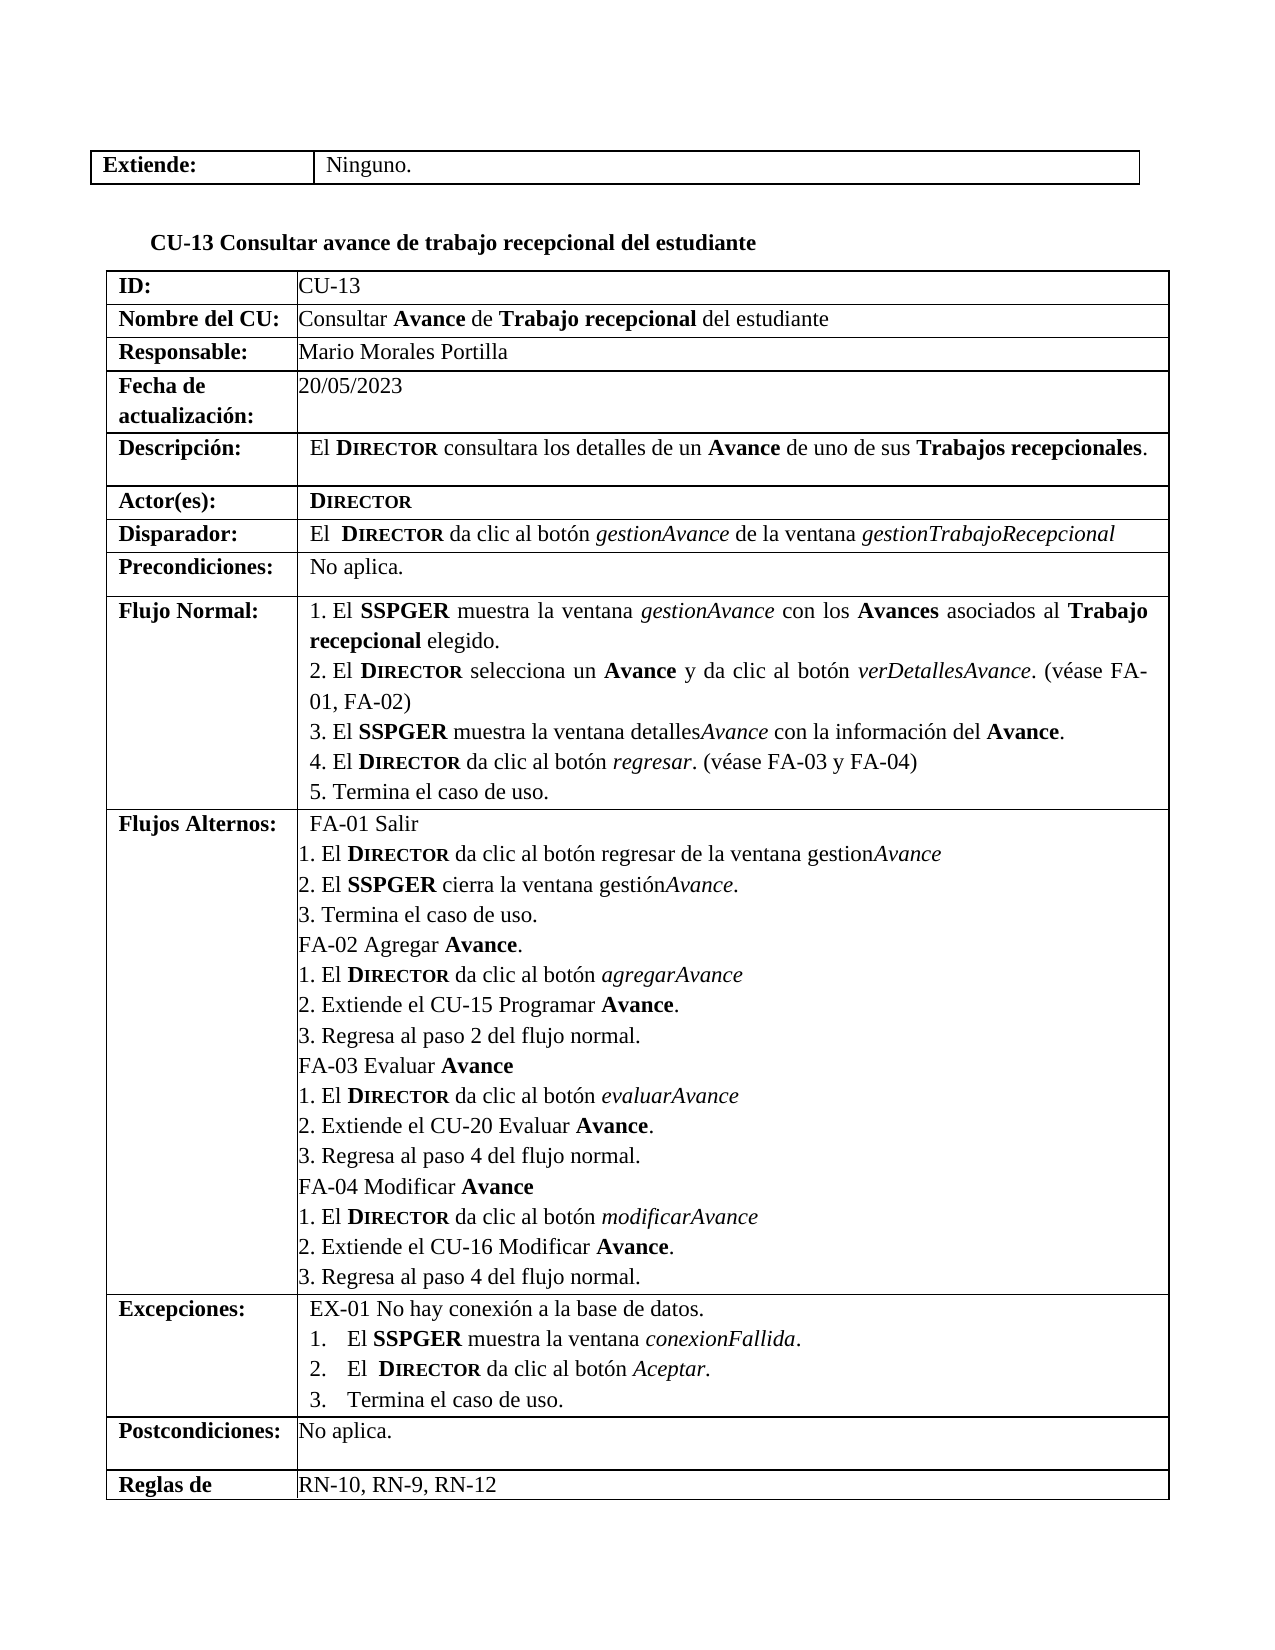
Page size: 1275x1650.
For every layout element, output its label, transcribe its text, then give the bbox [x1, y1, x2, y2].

table_cell Flujo Normal: [107, 597, 297, 809]
table_cell Consultar Avance de Trabajo recepcional del estudiante [298, 305, 1168, 337]
table_cell No aplica. [298, 553, 1168, 596]
table_cell No aplica. [298, 1418, 1168, 1469]
table_header ID: [107, 272, 297, 304]
table_cell Descripción: [107, 434, 297, 485]
table_cell Nombre del CU: [107, 305, 297, 337]
table_cell Postcondiciones: [107, 1418, 297, 1469]
table_cell Reglas de negocio: [107, 1471, 297, 1498]
table_cell RN-10, RN-9, RN-12 [298, 1471, 1168, 1498]
table_cell Precondiciones: [107, 553, 297, 596]
table_cell Responsable: [107, 338, 297, 370]
table_cell Actor(es): [107, 487, 297, 518]
table_cell EX-01 No hay conexión a la base de datos. El SSPGER muestra la ventana conexionFallida. El Director da clic al botón Aceptar. Termina el caso de uso. [298, 1295, 1168, 1416]
table_cell Extiende: [92, 152, 313, 183]
table_cell Excepciones: [107, 1295, 297, 1416]
table_header CU-13 [298, 272, 1168, 304]
table_cell El SSPGER muestra la ventana gestionAvance con los Avances asociados al Trabajo recepcional elegido. El Director selecciona un Avance y da clic al botón verDetallesAvance. (véase FA-01, FA-02) El SSPGER muestra la ventana detallesAvance con la información del Avance. El Director da clic al botón regresar. (véase FA-03 y FA-04) Termina el caso de uso. [298, 597, 1168, 809]
table_cell Disparador: [107, 520, 297, 552]
table_cell Mario Morales Portilla [298, 338, 1168, 370]
table_cell El Director da clic al botón gestionAvance de la ventana gestionTrabajoRecepcional [298, 520, 1168, 552]
text CU-13 Consultar avance de trabajo recepcional del estudiante [150, 229, 1125, 256]
table_cell Director [298, 487, 1168, 518]
table_cell Ninguno. [315, 152, 1139, 183]
table_cell Flujos Alternos: [107, 810, 297, 1293]
table_cell FA-01 Salir El Director da clic al botón regresar de la ventana gestionAvance El SSPGER cierra la ventana gestiónAvance. Termina el caso de uso. FA-02 Agregar Avance. El Director da clic al botón agregarAvance Extiende el CU-15 Programar Avance. Regresa al paso 2 del flujo normal. FA-03 Evaluar Avance El Director da clic al botón evaluarAvance Extiende el CU-20 Evaluar Avance. Regresa al paso 4 del flujo normal. FA-04 Modificar Avance El Director da clic al botón modificarAvance Extiende el CU-16 Modificar Avance. Regresa al paso 4 del flujo normal. [298, 810, 1168, 1293]
table_cell El Director consultara los detalles de un Avance de uno de sus Trabajos recepcionales. [298, 434, 1168, 485]
table_cell Fecha de actualización: [107, 372, 297, 432]
table_cell 20/05/2023 [298, 372, 1168, 432]
